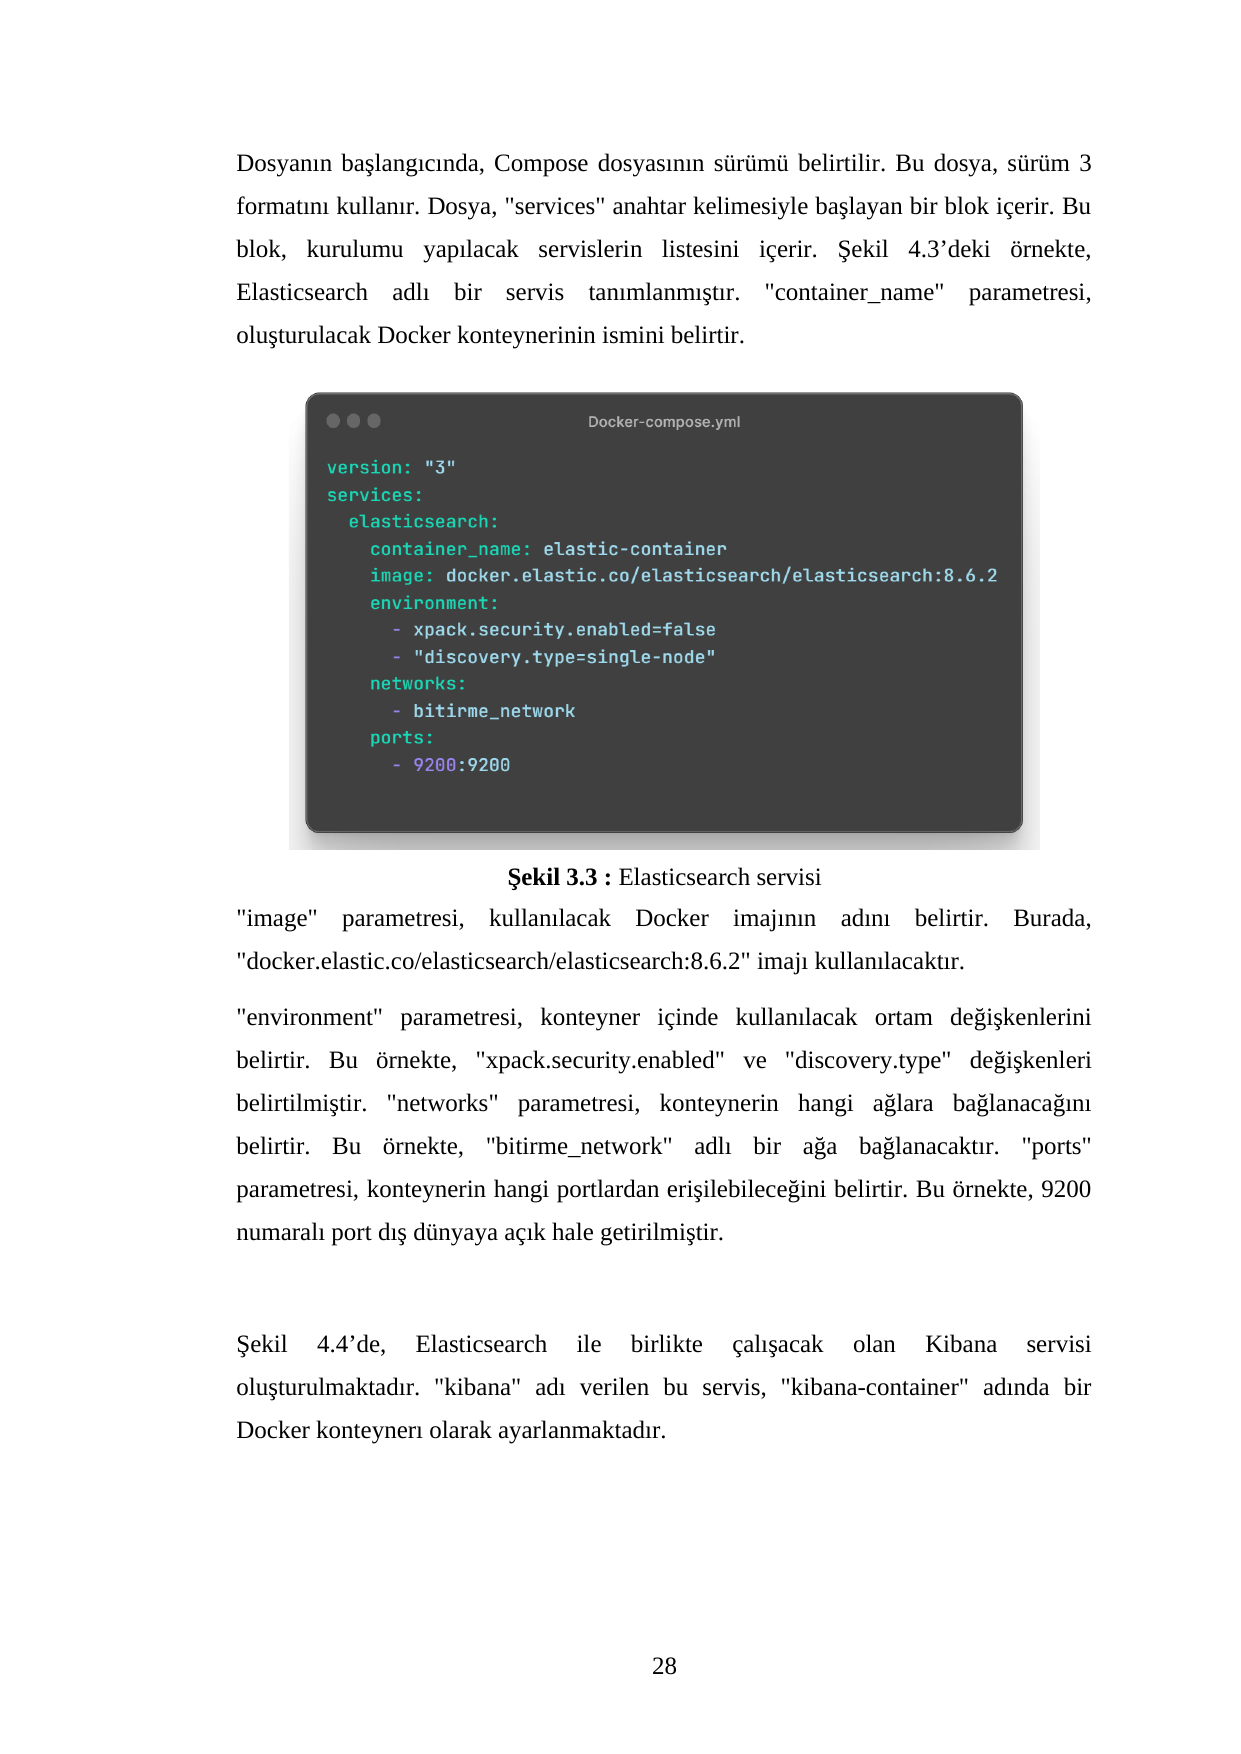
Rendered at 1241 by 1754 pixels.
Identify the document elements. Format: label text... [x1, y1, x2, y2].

picture [288, 375, 1040, 850]
text "image" parametresi, kullanılacak Docker imajının adını belirtir. Burada, "docker.elastic.co/elasticsearch/elasticsearch:8.6.2" imajı kullanılacaktır. [236, 903, 1092, 975]
text Şekil 3.3 : Elasticsearch servisi [236, 862, 1092, 891]
text Dosyanın başlangıcında, Compose dosyasının sürümü belirtilir. Bu dosya, sürüm 3 formatını kullanır. Dosya, "services" anahtar kelimesiyle başlayan bir blok içerir. Bu blok, kurulumu yapılacak servislerin listesini içerir. Şekil 4.3’deki örnekte, Elasticsearch adlı bir servis tanımlanmıştır. "container_name" parametresi, oluşturulacak Docker konteynerinin ismini belirtir. [236, 148, 1092, 349]
text Şekil 4.4’de, Elasticsearch ile birlikte çalışacak olan Kibana servisi oluşturulmaktadır. "kibana" adı verilen bu servis, "kibana-container" adında bir Docker konteynerı olarak ayarlanmaktadır. [236, 1329, 1092, 1444]
text "environment" parametresi, konteyner içinde kullanılacak ortam değişkenlerini belirtir. Bu örnekte, "xpack.security.enabled" ve "discovery.type" değişkenleri belirtilmiştir. "networks" parametresi, konteynerin hangi ağlara bağlanacağını belirtir. Bu örnekte, "bitirme_network" adlı bir ağa bağlanacaktır. "ports" parametresi, konteynerin hangi portlardan erişilebileceğini belirtir. Bu örnekte, 9200 numaralı port dış dünyaya açık hale getirilmiştir. [236, 1002, 1092, 1246]
